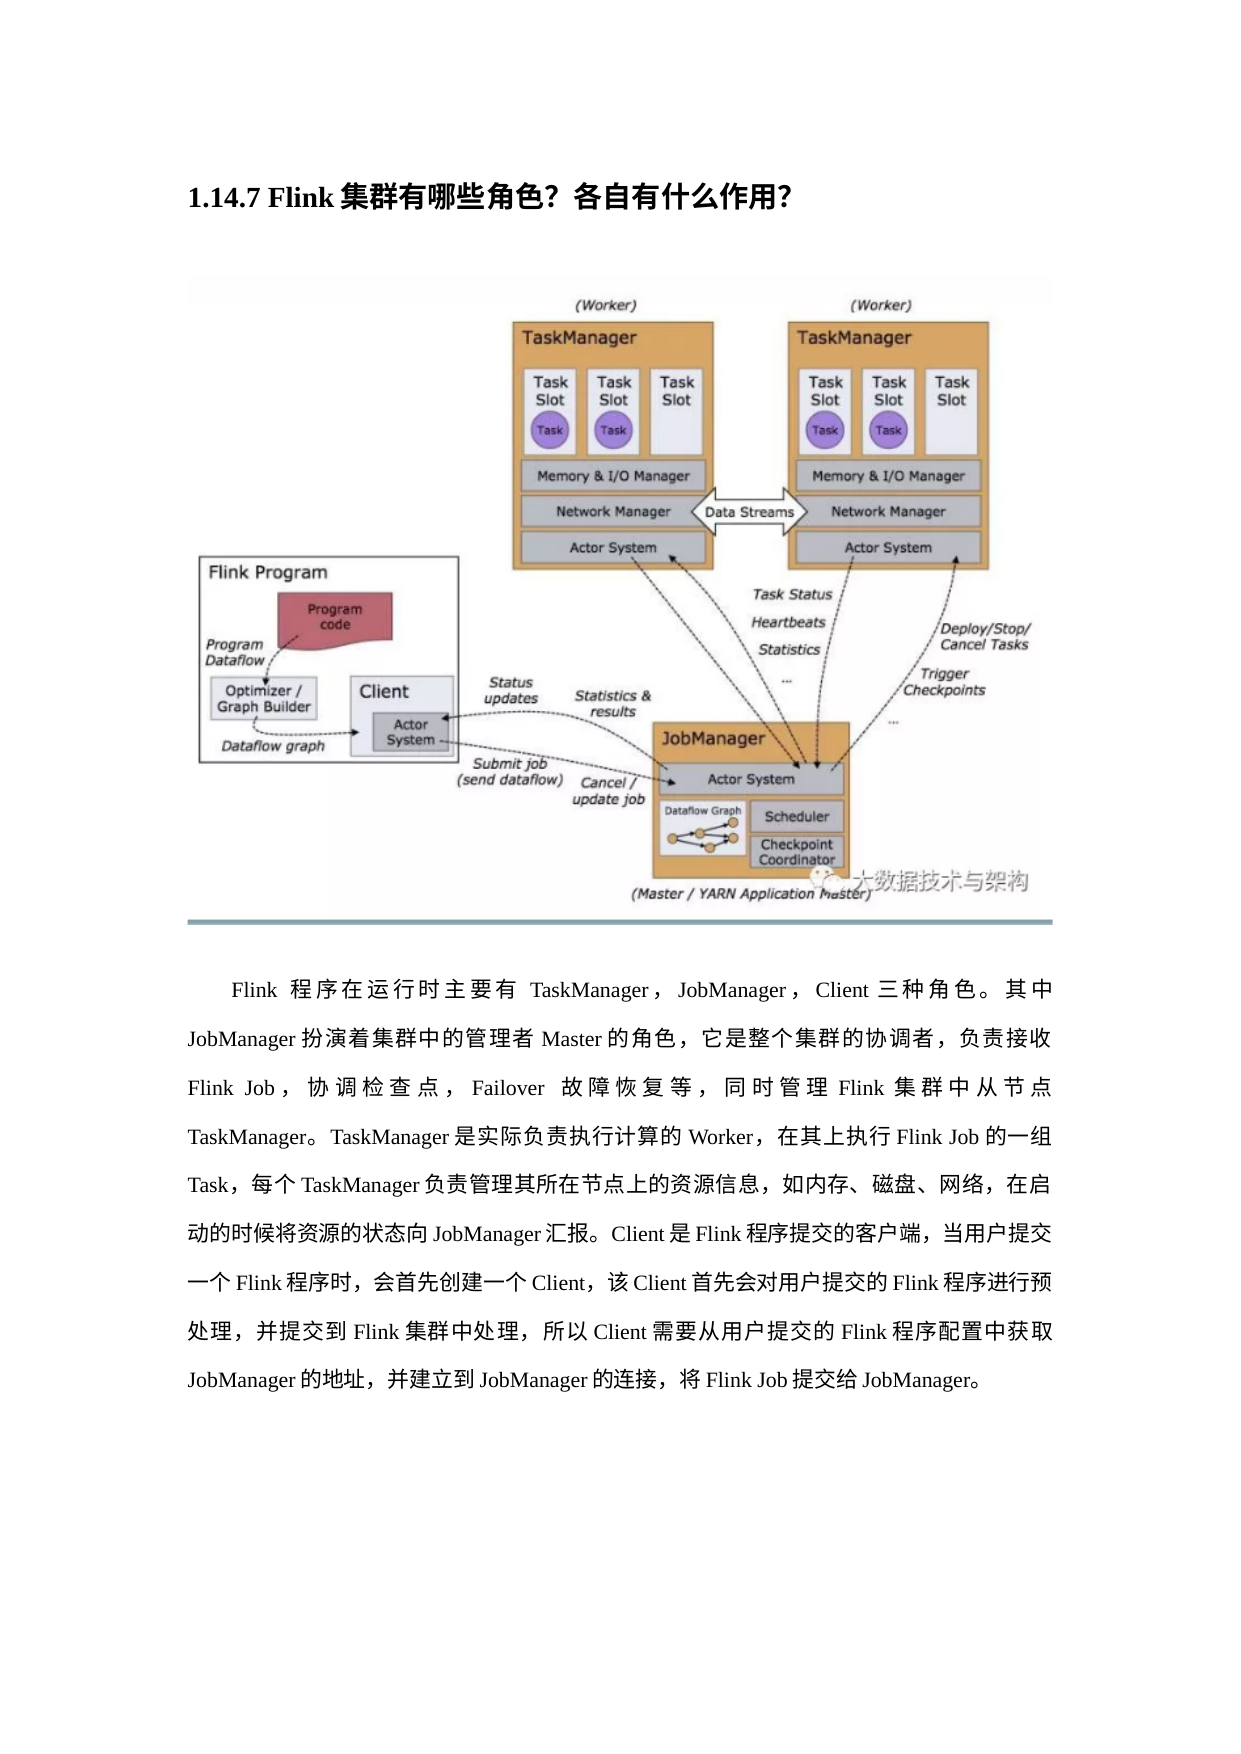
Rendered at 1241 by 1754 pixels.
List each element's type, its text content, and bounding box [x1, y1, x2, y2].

subtitle 1.14.7 Flink集群有哪些角色？各自有什么作用？ [187, 162, 1053, 227]
text Flink 程序在运行时主要有 TaskManager，JobManager，Client三种角色。其中JobManager扮演着集群中的管理者Master的角色，它是整个集群的协调者，负责接收Flink Job，协调检查点，Failover 故障恢复等，同时管理Flink集群中从节点TaskManager。TaskManager是实际负责执行计算的Worker，在其上执行Flink Job的一组Task，每个TaskManager负责管理其所在节点上的资源信息，如内存、磁盘、网络，在启动的时候将资源的状态向JobManager汇报。Client是Flink程序提交的客户端，当用户提交一个Flink程序时，会首先创建一个Client，该Client首先会对用户提交的Flink程序进行预处理，并提交到Flink集群中处理，所以Client需要从用户提交的Flink程序配置中获取JobManager的地址，并建立到JobManager的连接，将Flink Job提交给JobManager。 [187, 972, 1053, 1394]
